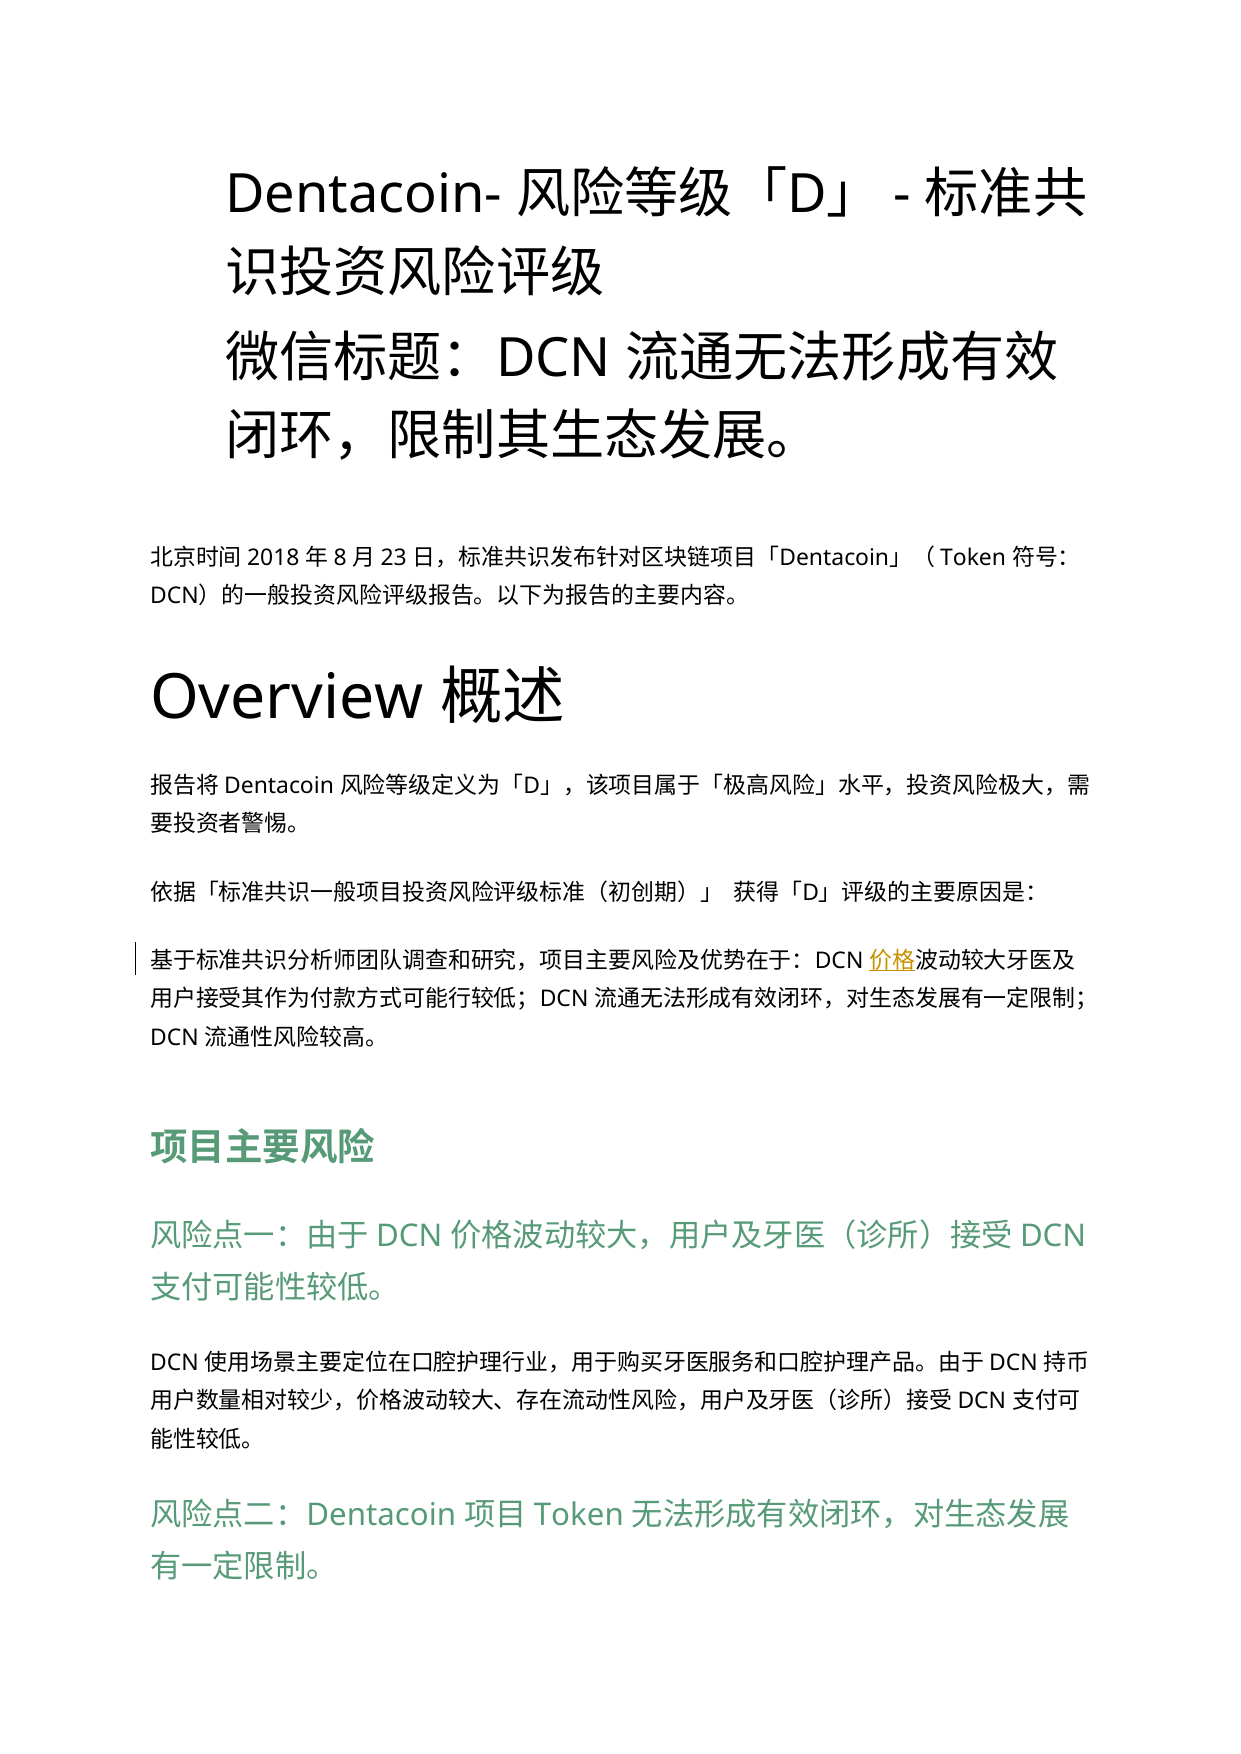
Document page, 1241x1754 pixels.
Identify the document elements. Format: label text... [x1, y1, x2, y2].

text 基于标准共识分析师团队调查和研究，项目主要风险及优势在于：DCN 波动较大牙医及用户接受其作为付款方式可能行较低；DCN 流通无法形成有效闭环，对生态发展有一定限制；DCN 流通性风险较高。 [150, 942, 1090, 1052]
title Dentacoin- 风险等级「D」 - 标准共识投资风险评级 [225, 150, 1090, 307]
text 依据「标准共识一般项目投资风险评级标准（初创期）」 获得「D」评级的主要原因是： [150, 873, 1090, 907]
subtitle Overview 概述 [150, 646, 1090, 737]
text DCN 使用场景主要定位在口腔护理行业，用于购买牙医服务和口腔护理产品。由于 DCN 持币用户数量相对较少，价格波动较大、存在流动性风险，用户及牙医（诊所）接受 DCN 支付可能性较低。 [150, 1344, 1090, 1454]
text 风险点二：Dentacoin 项目 Token 无法形成有效闭环，对生态发展有一定限制。 [150, 1489, 1090, 1586]
title 微信标题：DCN 流通无法形成有效闭环，限制其生态发展。 [225, 313, 1090, 533]
text 北京时间 2018 年 8 月 23 日，标准共识发布针对区块链项目「Dentacoin」（ Token 符号：DCN）的一般投资风险评级报告。以下为报告的主要内容。 [150, 539, 1090, 611]
text 报告将 Dentacoin 风险等级定义为「D」，该项目属于「极高风险」水平，投资风险极大，需要投资者警惕。 [150, 767, 1090, 838]
text 项目主要风险 [150, 1117, 1090, 1171]
text 风险点一：由于 DCN 价格波动较大，用户及牙医（诊所）接受 DCN 支付可能性较低。 [150, 1210, 1090, 1307]
